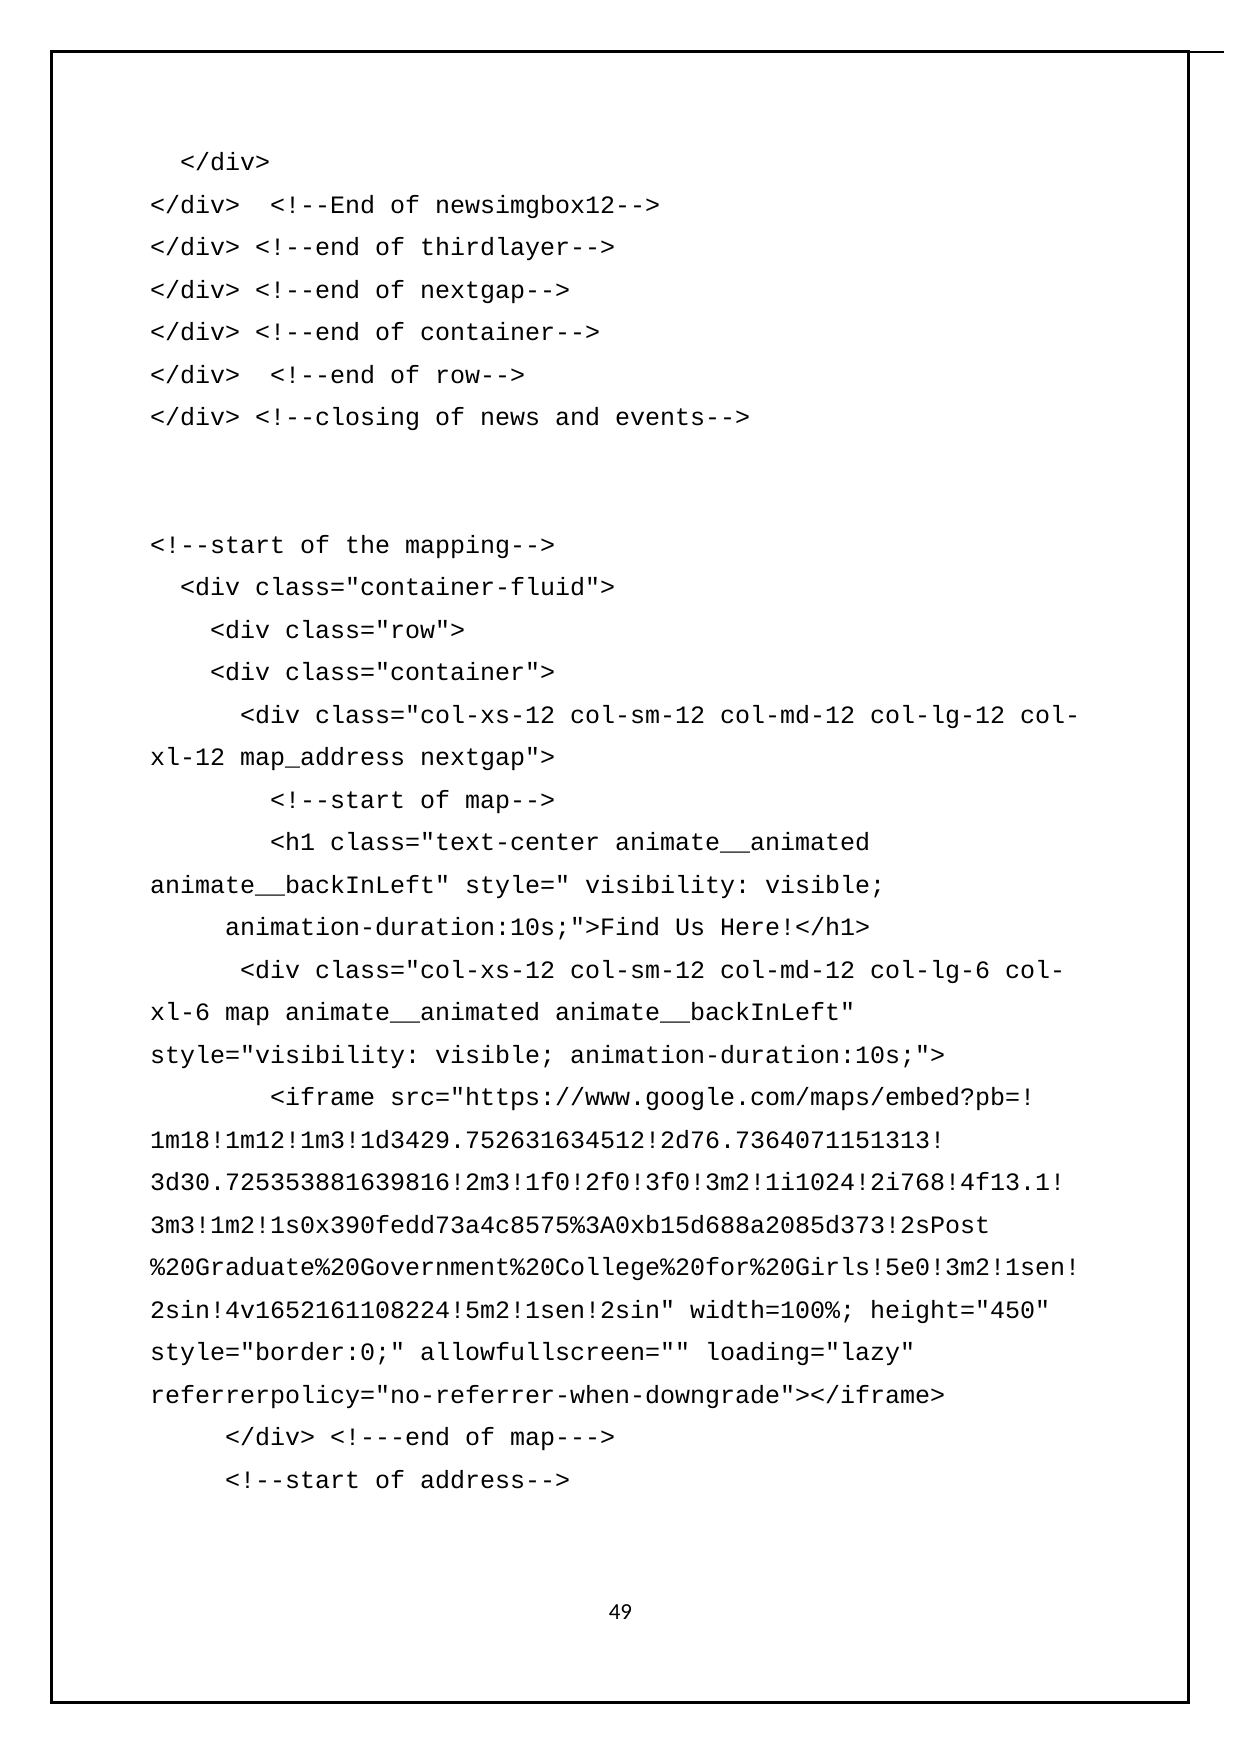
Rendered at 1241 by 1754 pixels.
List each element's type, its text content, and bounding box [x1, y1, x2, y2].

text </div> <!--end of thirdlayer--> [150, 235, 1090, 263]
text </div> <!--end of nextgap--> [150, 277, 1090, 306]
text <iframe src="https://www.google.com/maps/embed?pb=!1m18!1m12!1m3!1d3429.752631634512!2d76.7364071151313!3d30.725353881639816!2m3!1f0!2f0!3f0!3m2!1i1024!2i768!4f13.1!3m3!1m2!1s0x390fedd73a4c8575%3A0xb15d688a2085d373!2sPost%20Graduate%20Government%20College%20for%20Girls!5e0!3m2!1sen!2sin!4v1652161108224!5m2!1sen!2sin" width=100%; height="450" style="border:0;" allowfullscreen="" loading="lazy" referrerpolicy="no-referrer-when-downgrade"></iframe> [150, 1085, 1090, 1411]
text <h1 class="text-center animate__animated animate__backInLeft" style=" visibility: visible; [150, 830, 1090, 901]
text <!--start of map--> [150, 787, 1090, 816]
text <!--start of address--> [150, 1467, 1090, 1496]
text animation-duration:10s;">Find Us Here!</h1> [150, 915, 1090, 943]
text </div> <!--end of container--> [150, 320, 1090, 348]
text </div> <!--End of newsimgbox12--> [150, 192, 1090, 221]
text <div class="col-xs-12 col-sm-12 col-md-12 col-lg-12 col-xl-12 map_address nextgap"> [150, 702, 1090, 773]
text </div> [150, 150, 1090, 178]
text <!--start of the mapping--> [150, 532, 1090, 561]
text <div class="container-fluid"> [150, 575, 1090, 603]
text <div class="container"> [150, 660, 1090, 688]
text </div> <!--closing of news and events--> [150, 405, 1090, 433]
text <div class="row"> [150, 617, 1090, 646]
text </div> <!--end of row--> [150, 362, 1090, 391]
text </div> <!---end of map---> [150, 1425, 1090, 1453]
text <div class="col-xs-12 col-sm-12 col-md-12 col-lg-6 col-xl-6 map animate__animated animate__backInLeft" style="visibility: visible; animation-duration:10s;"> [150, 957, 1090, 1071]
